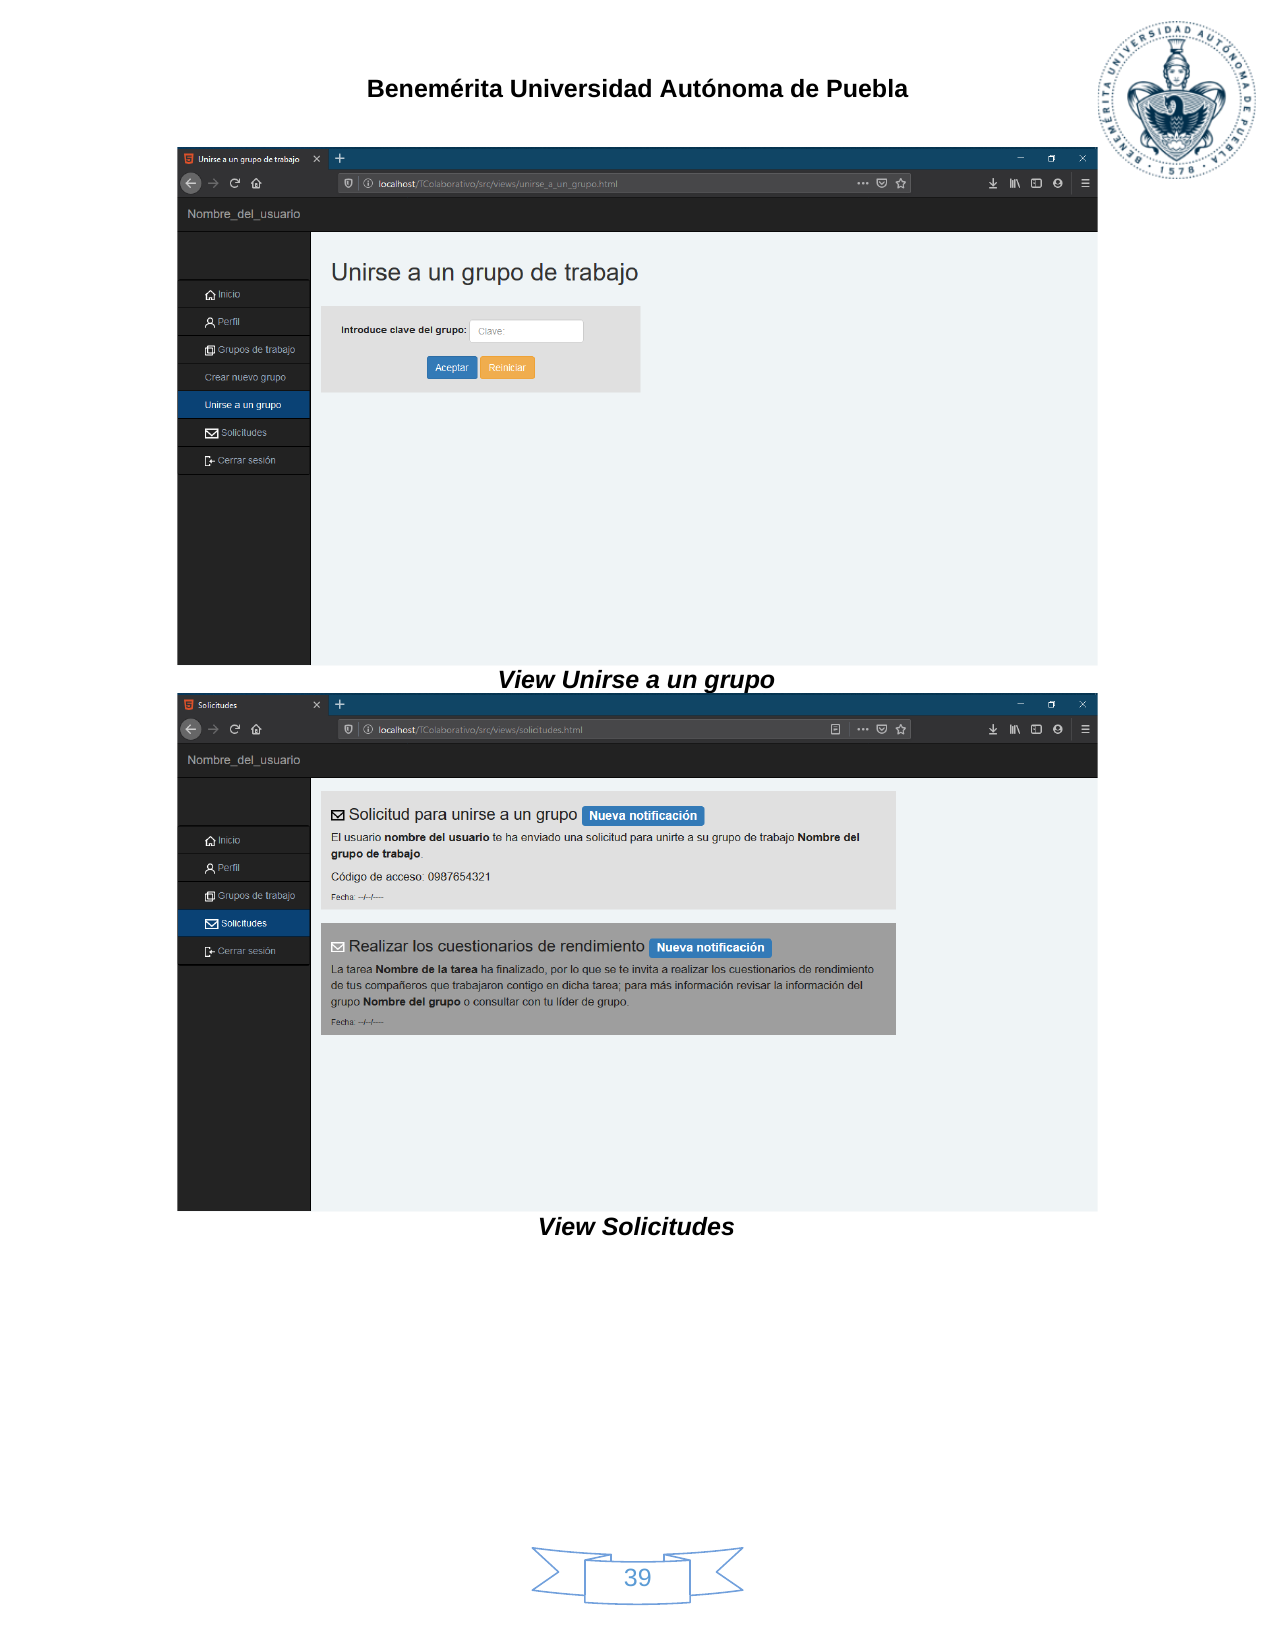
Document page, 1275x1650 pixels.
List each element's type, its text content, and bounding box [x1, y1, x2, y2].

text View Solicitudes [177, 1212, 1098, 1240]
picture [177, 21, 1256, 666]
picture [177, 693, 1098, 1212]
text View Unirse a un grupo [177, 666, 1098, 693]
